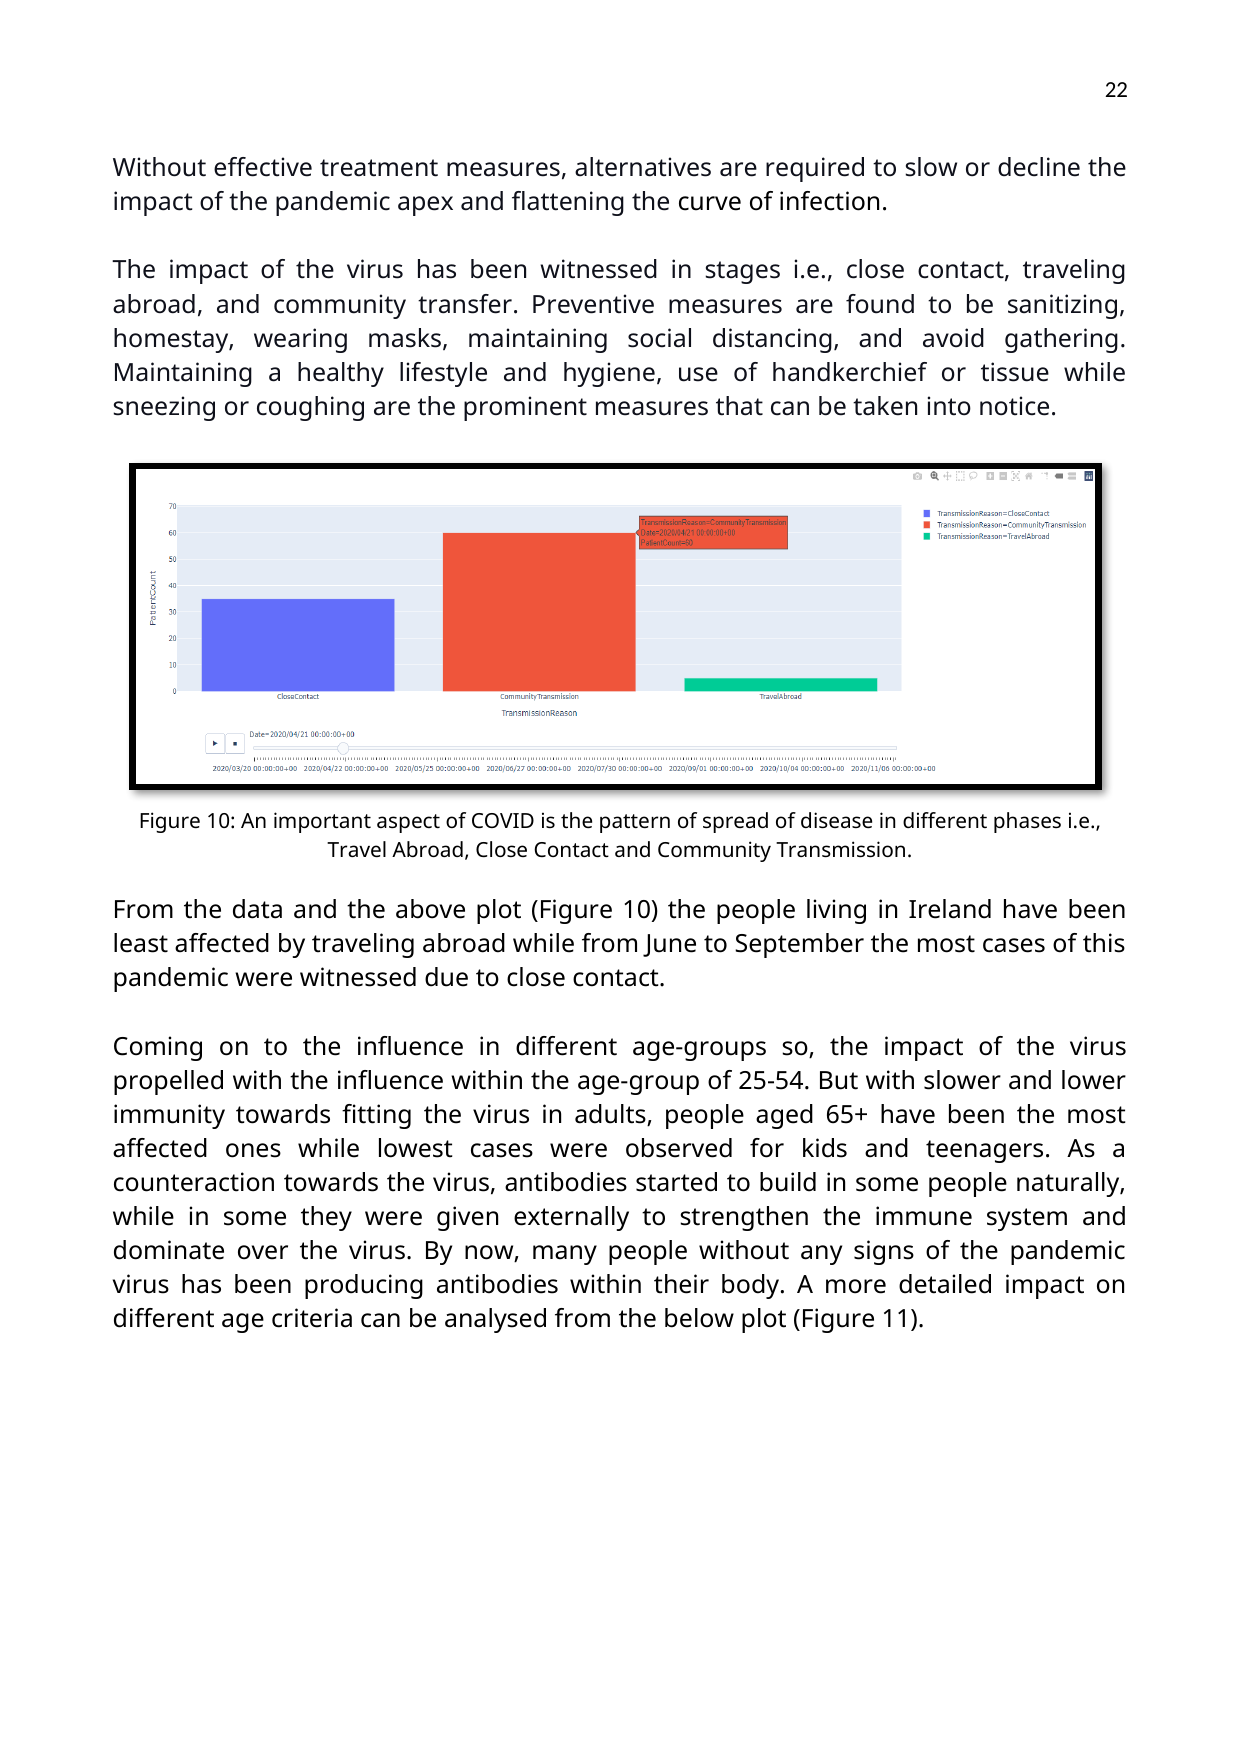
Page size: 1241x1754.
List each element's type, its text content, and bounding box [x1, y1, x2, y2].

text Without effective treatment measures, alternatives are required to slow or decline the impact of the pandemic apex and flattening the curve of infection. [112, 150, 1128, 218]
text The impact of the virus has been witnessed in stages i.e., close contact, traveling abroad, and community transfer. Preventive measures are found to be sanitizing, homestay, wearing masks, maintaining social distancing, and avoid gathering. Maintaining a healthy lifestyle and hygiene, use of handkerchief or tissue while sneezing or coughing are the prominent measures that can be taken into notice. [112, 252, 1128, 422]
text From the data and the above plot (Figure 10) the people living in Ireland have been least affected by traveling abroad while from June to September the most cases of this pandemic were witnessed due to close contact. [112, 892, 1128, 994]
text Coming on to the influence in different age-groups so, the impact of the virus propelled with the influence within the age-group of 25-54. But with slower and lower immunity towards fitting the virus in adults, people aged 65+ have been the most affected ones while lowest cases were observed for kids and teenagers. As a counteraction towards the virus, antibodies started to build in some people naturally, while in some they were given externally to strengthen the immune system and dominate over the virus. By now, many people without any signs of the pandemic virus has been producing antibodies within their body. A more detailed impact on different age criteria can be analysed from the below plot (Figure 11). [112, 1028, 1128, 1335]
text Figure 10: An important aspect of COVID is the pattern of spread of disease in different phases i.e., Travel Abroad, Close Contact and Community Transmission. [112, 807, 1128, 863]
picture [136, 469, 1095, 784]
